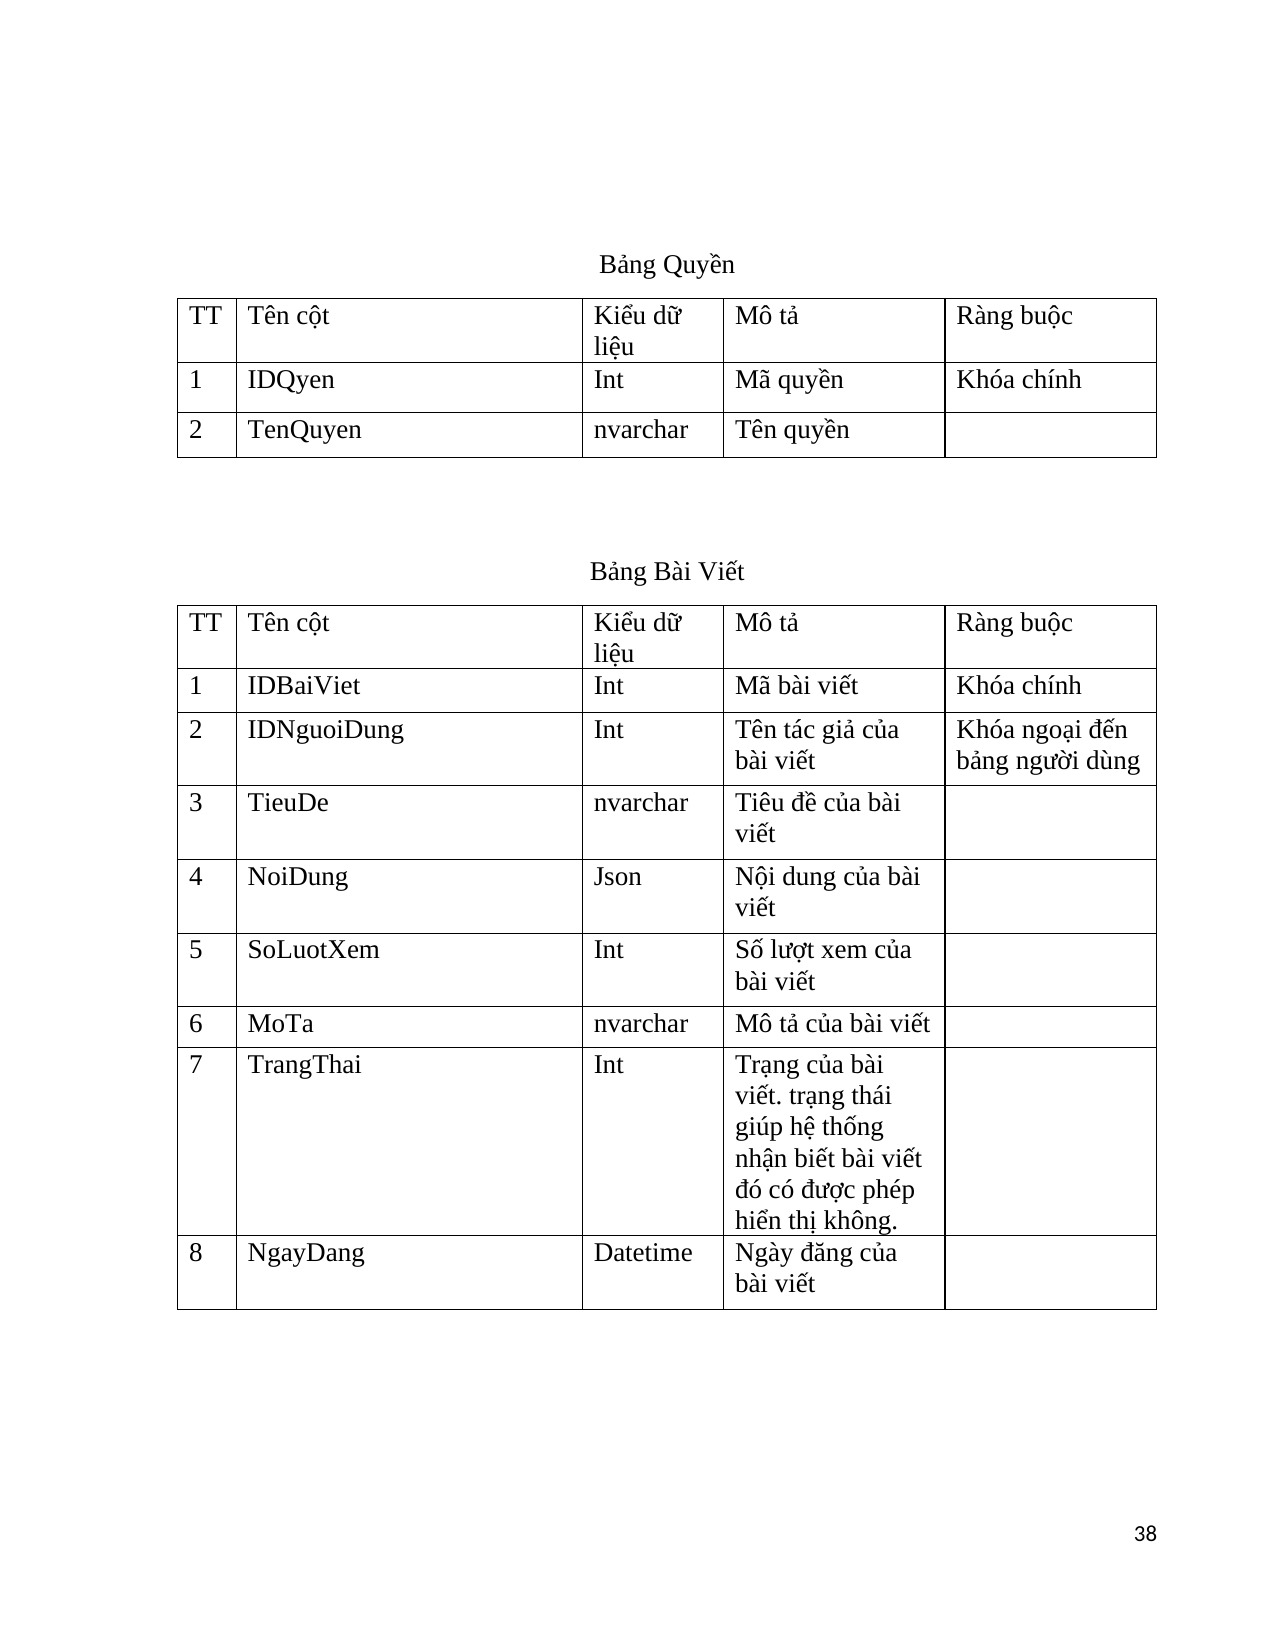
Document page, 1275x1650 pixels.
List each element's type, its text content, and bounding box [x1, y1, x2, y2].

table_header Tên cột [237, 606, 582, 668]
table_cell 2 [178, 713, 236, 785]
table_cell Int [583, 363, 723, 412]
table_cell [946, 860, 1156, 933]
table_cell Datetime [583, 1236, 723, 1309]
table_cell [946, 1007, 1156, 1047]
table_cell SoLuotXem [237, 934, 582, 1006]
table_cell Nội dung của bài viết [724, 860, 944, 933]
table_cell NoiDung [237, 860, 582, 933]
table_cell [946, 934, 1156, 1006]
table_cell IDBaiViet [237, 669, 582, 712]
table_cell Int [583, 1048, 723, 1235]
table_cell TenQuyen [237, 413, 582, 457]
table_header Kiểu dữ liệu [583, 299, 723, 362]
table_cell 2 [178, 413, 236, 457]
table_cell [946, 413, 1156, 457]
table_cell Khóa chính [946, 669, 1156, 712]
text Bảng Quyền [177, 248, 1157, 279]
table_cell Mô tả của bài viết [724, 1007, 944, 1047]
table_cell NgayDang [237, 1236, 582, 1309]
table_header Ràng buộc [946, 606, 1156, 668]
table_cell 7 [178, 1048, 236, 1235]
table_cell [946, 1236, 1156, 1309]
table_cell Int [583, 713, 723, 785]
table_header Mô tả [724, 299, 944, 362]
table_cell Trạng của bài viết. trạng thái giúp hệ thống nhận biết bài viết đó có được phép hiển thị không. [724, 1048, 944, 1235]
table_header Ràng buộc [946, 299, 1156, 362]
table_cell nvarchar [583, 413, 723, 457]
table_cell Int [583, 669, 723, 712]
table_cell 5 [178, 934, 236, 1006]
table_header TT [178, 606, 236, 668]
table_cell Khóa chính [946, 363, 1156, 412]
table_cell TieuDe [237, 786, 582, 859]
table_cell 1 [178, 363, 236, 412]
table_cell Số lượt xem của bài viết [724, 934, 944, 1006]
table_cell TrangThai [237, 1048, 582, 1235]
table_cell Tên tác giả của bài viết [724, 713, 944, 785]
table_header Mô tả [724, 606, 944, 668]
table_cell IDNguoiDung [237, 713, 582, 785]
table_cell 1 [178, 669, 236, 712]
table_cell Khóa ngoại đến bảng người dùng [946, 713, 1156, 785]
table_cell 4 [178, 860, 236, 933]
table_cell [946, 786, 1156, 859]
table_cell Tiêu đề của bài viết [724, 786, 944, 859]
table_cell 8 [178, 1236, 236, 1309]
table_cell 3 [178, 786, 236, 859]
table_cell Mã quyền [724, 363, 944, 412]
table_cell nvarchar [583, 786, 723, 859]
table_cell Mã bài viết [724, 669, 944, 712]
table_cell MoTa [237, 1007, 582, 1047]
table_cell 6 [178, 1007, 236, 1047]
table_cell Int [583, 934, 723, 1006]
table_cell IDQyen [237, 363, 582, 412]
table_header Tên cột [237, 299, 582, 362]
table_cell [946, 1048, 1156, 1235]
table_header Kiểu dữ liệu [583, 606, 723, 668]
table_cell Tên quyền [724, 413, 944, 457]
table_header TT [178, 299, 236, 362]
table_cell Ngày đăng của bài viết [724, 1236, 944, 1309]
table_cell nvarchar [583, 1007, 723, 1047]
table_cell Json [583, 860, 723, 933]
text Bảng Bài Viết [177, 555, 1157, 586]
